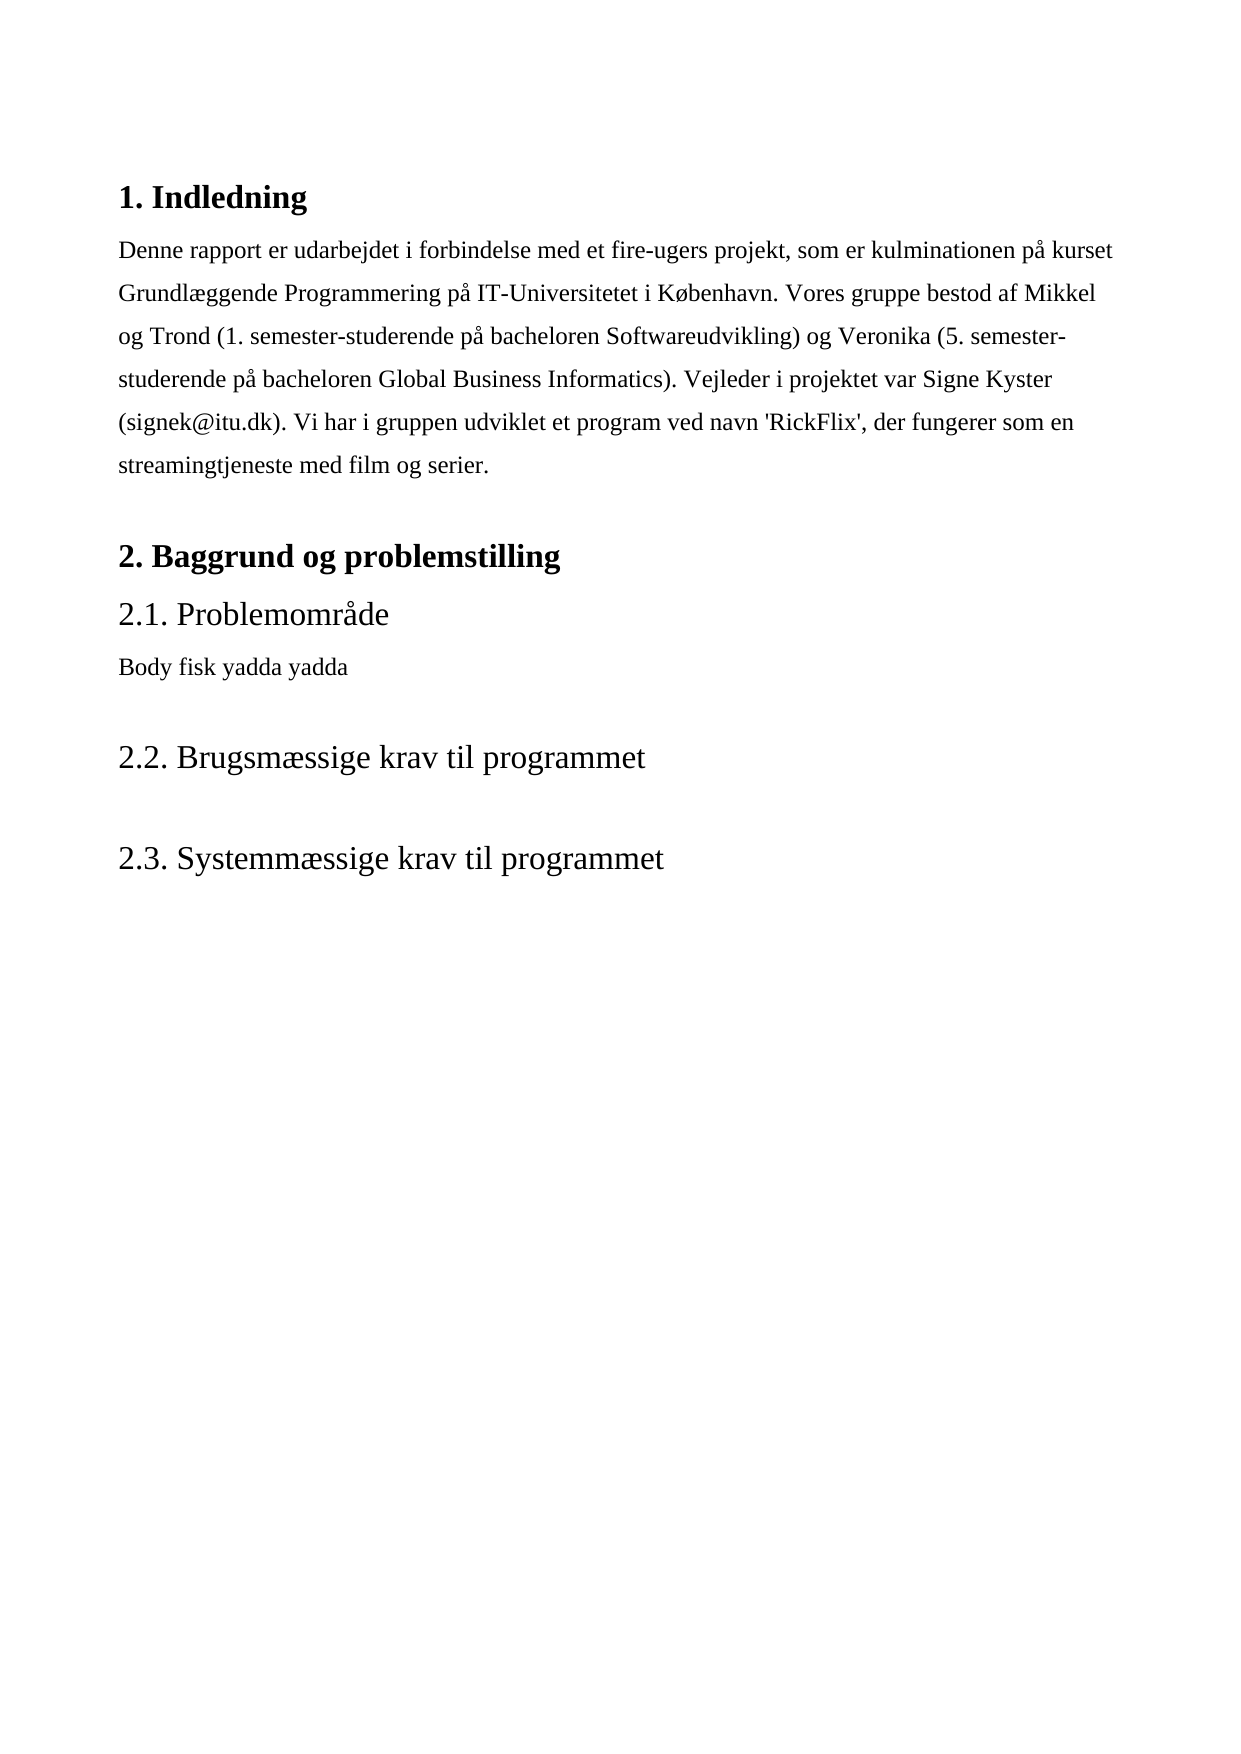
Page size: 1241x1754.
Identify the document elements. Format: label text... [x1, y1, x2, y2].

subtitle 2.1. Problemområde [118, 594, 1122, 632]
subtitle 2. Baggrund og problemstilling [118, 537, 1122, 575]
text Body fisk yadda yadda [118, 652, 1122, 680]
subtitle 2.2. Brugsmæssige krav til programmet [118, 738, 1122, 776]
text Denne rapport er udarbejdet i forbindelse med et fire-ugers projekt, som er kulminationen på kurset Grundlæggende Programmering på IT-Universitetet i København. Vores gruppe bestod af Mikkel og Trond (1. semester-studerende på bacheloren Softwareudvikling) og Veronika (5. semester-studerende på bacheloren Global Business Informatics). Vejleder i projektet var Signe Kyster (signek@itu.dk). Vi har i gruppen udviklet et program ved navn 'RickFlix', der fungerer som en streamingtjeneste med film og serier. [118, 235, 1122, 479]
subtitle 1. Indledning [118, 177, 1122, 216]
subtitle 2.3. Systemmæssige krav til programmet [118, 838, 1122, 877]
